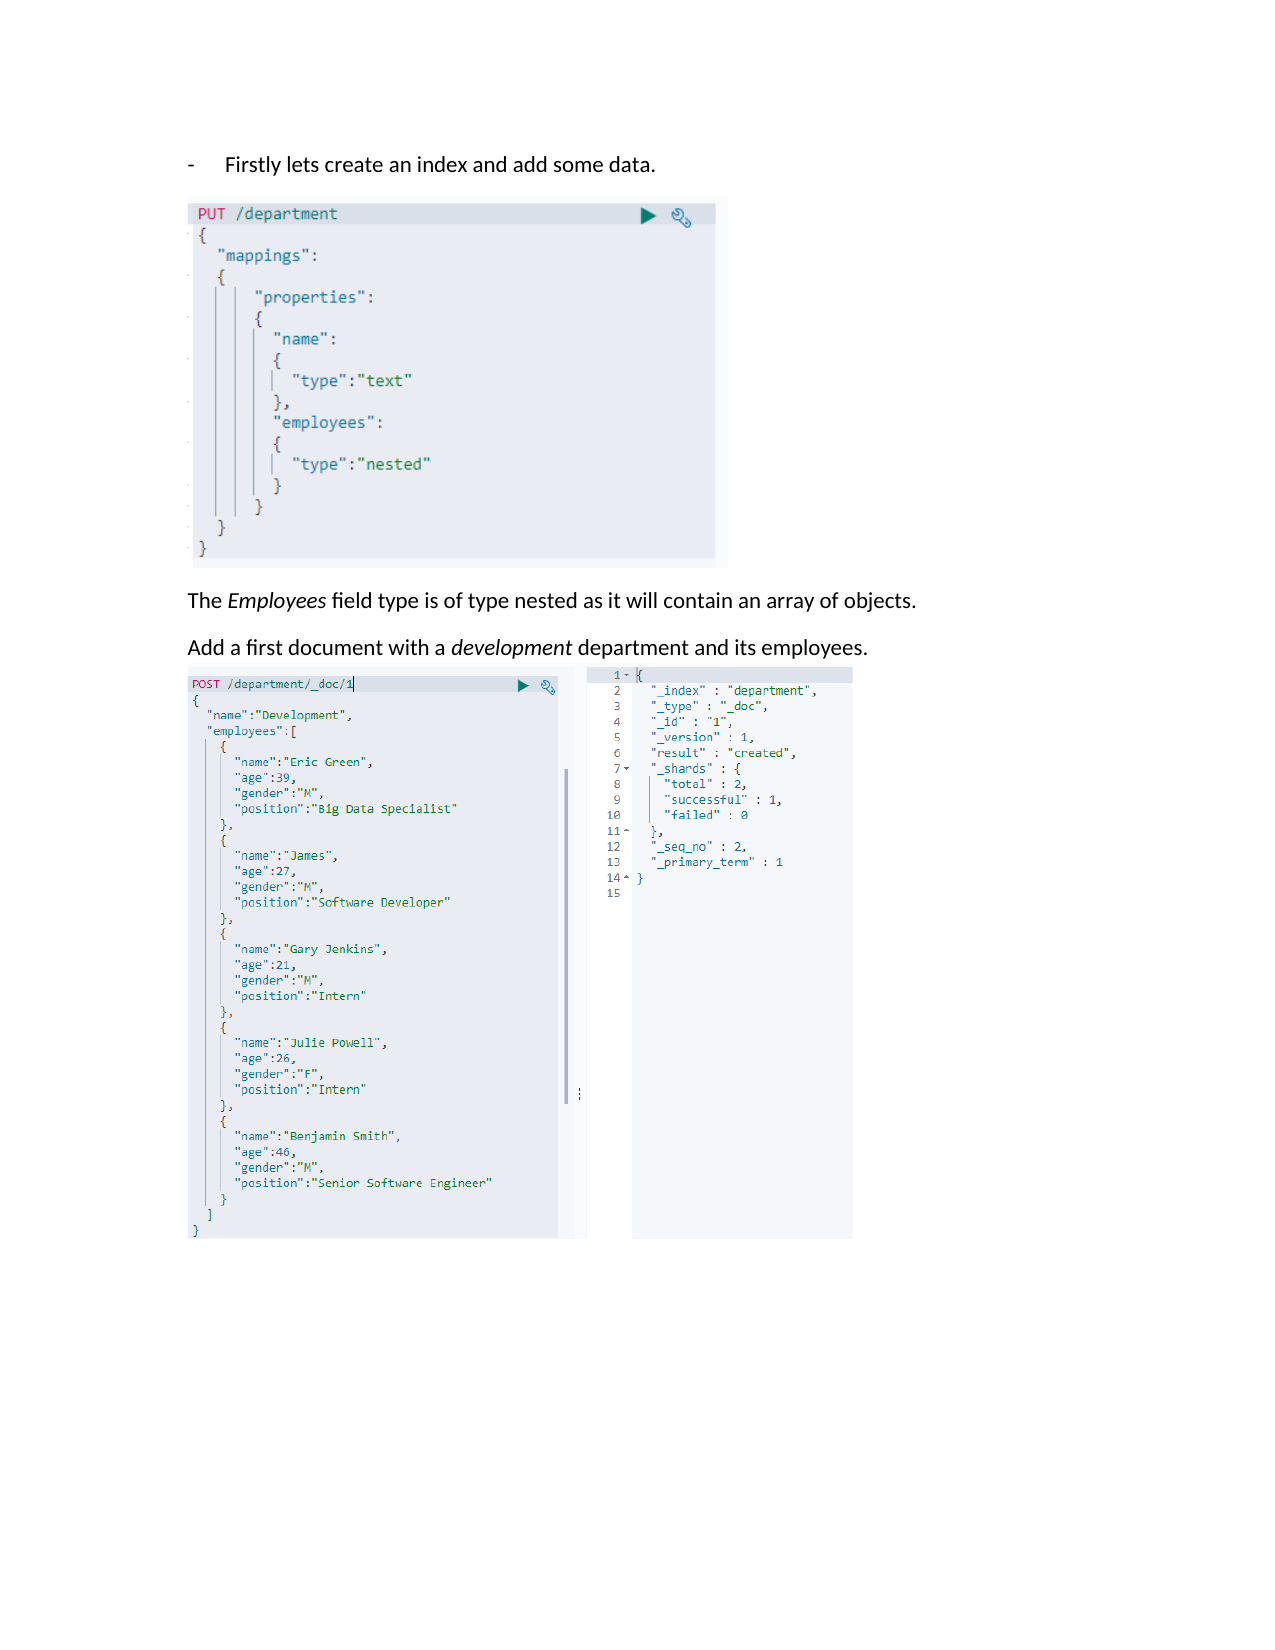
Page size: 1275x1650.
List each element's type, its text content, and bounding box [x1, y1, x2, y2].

picture [187, 663, 853, 1239]
list Firstly lets create an index and add some data. [187, 150, 1125, 178]
picture [187, 196, 728, 568]
text The Employees field type is of type nested as it will contain an array of objects. [187, 587, 1125, 614]
